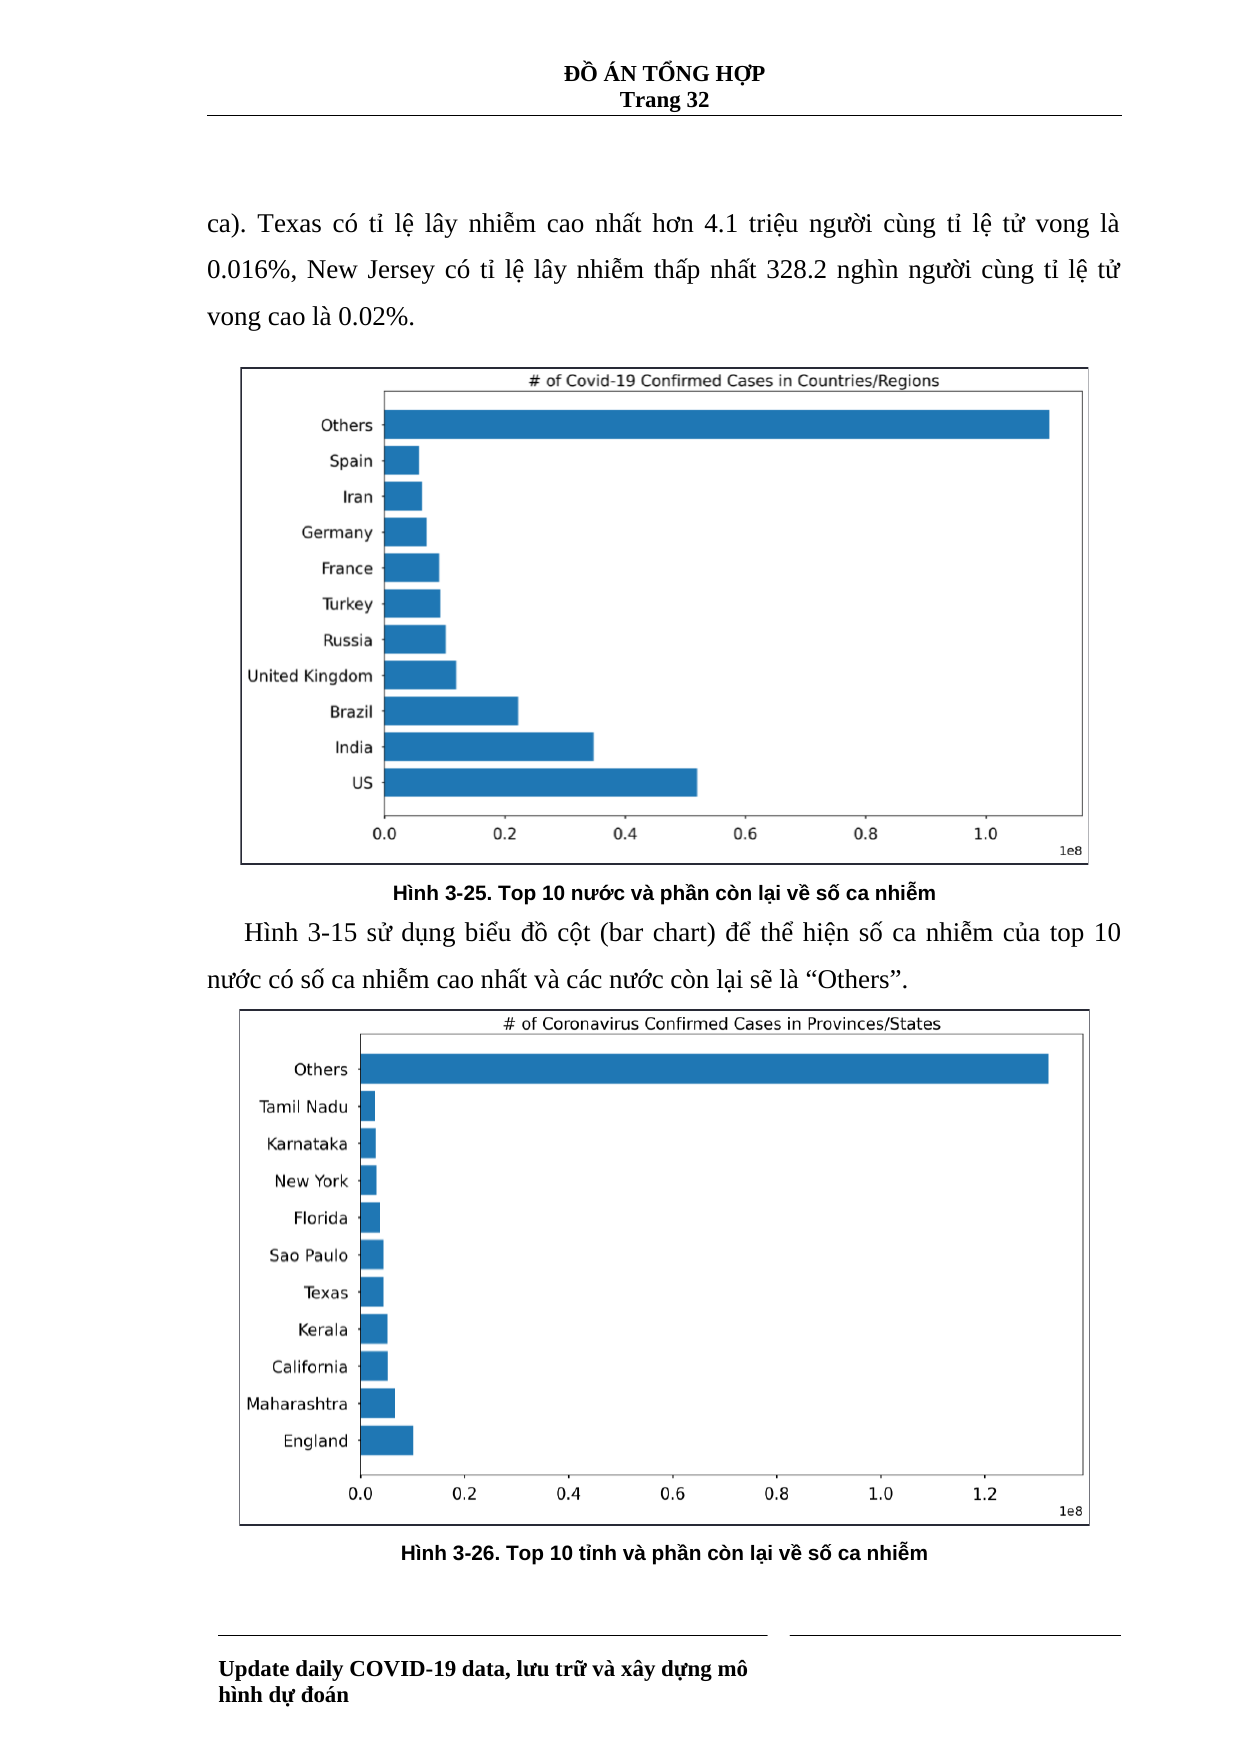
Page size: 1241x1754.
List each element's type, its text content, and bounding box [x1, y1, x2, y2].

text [207, 207, 1122, 331]
picture [240, 367, 1089, 865]
picture [239, 1009, 1090, 1526]
text Hình 3-15 sử dụng biểu đồ cột (bar chart) để thể hiện số ca nhiễm của top 10 nước có số ca nhiễm cao nhất và các nước còn lại sẽ là “Others”. [207, 916, 1122, 994]
